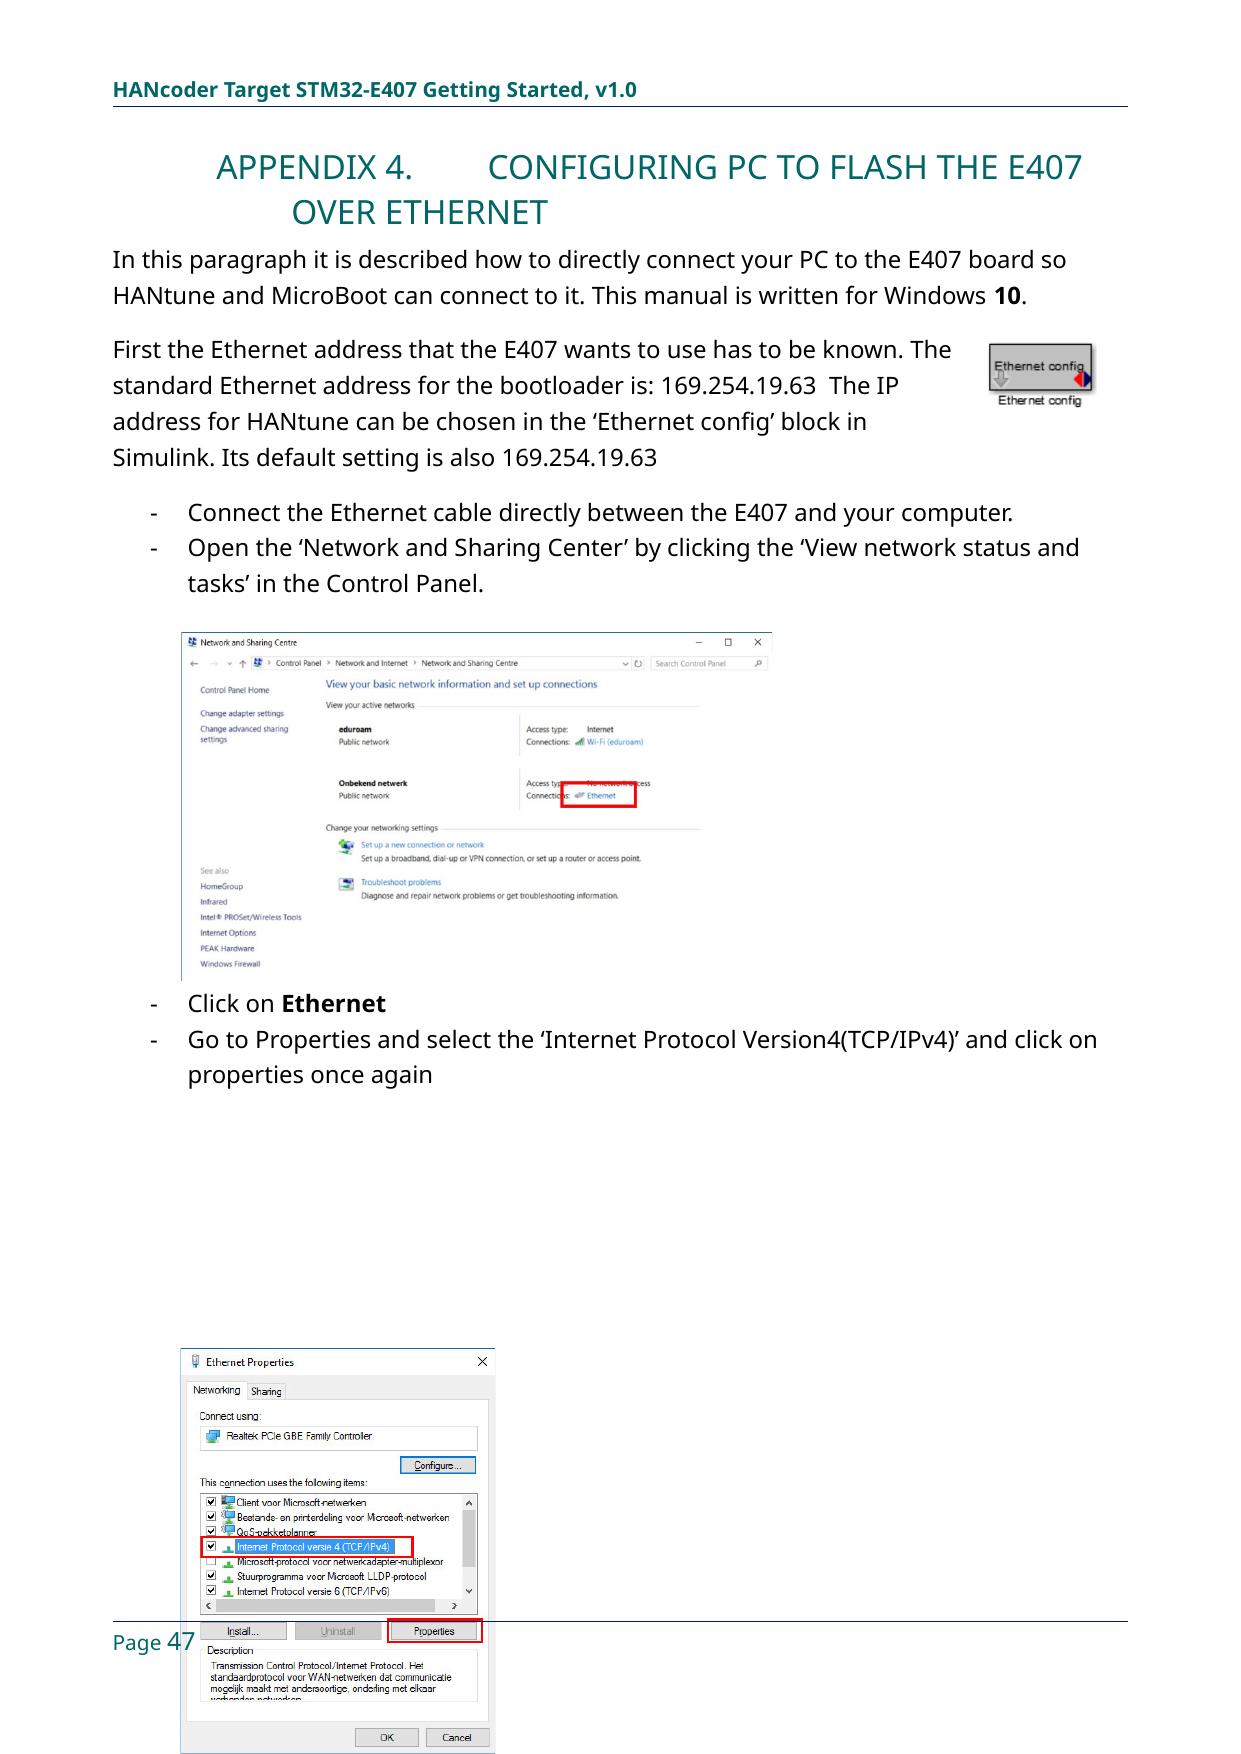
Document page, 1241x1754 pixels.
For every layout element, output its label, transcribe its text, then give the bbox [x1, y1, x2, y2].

picture [180, 1348, 496, 1621]
list Click on Ethernet [150, 603, 1128, 1019]
picture [180, 1622, 496, 1754]
text In this paragraph it is described how to directly connect your PC to the E407 board so HANtune and MicroBoot can connect to it. This manual is written for Windows 10. [112, 243, 1128, 311]
list Open the ‘Network and Sharing Center’ by clicking the ‘View network status and tasks’ in the Control Panel. [150, 531, 1128, 600]
picture [973, 335, 1102, 411]
list Go to Properties and select the ‘Internet Protocol Version4(TCP/IPv4)’ and click on properties once again [150, 1022, 1128, 1091]
list Connect the Ethernet cable directly between the E407 and your computer. [150, 495, 1128, 528]
subtitle Configuring PC to flash the E407 over Ethernet [216, 144, 1128, 234]
text First the Ethernet address that the E407 wants to use has to be known. The standard Ethernet address for the bootloader is: 169.254.19.63 The IP address for HANtune can be chosen in the ‘Ethernet config’ block in Simulink. Its default setting is also 169.254.19.63 [112, 333, 1128, 473]
